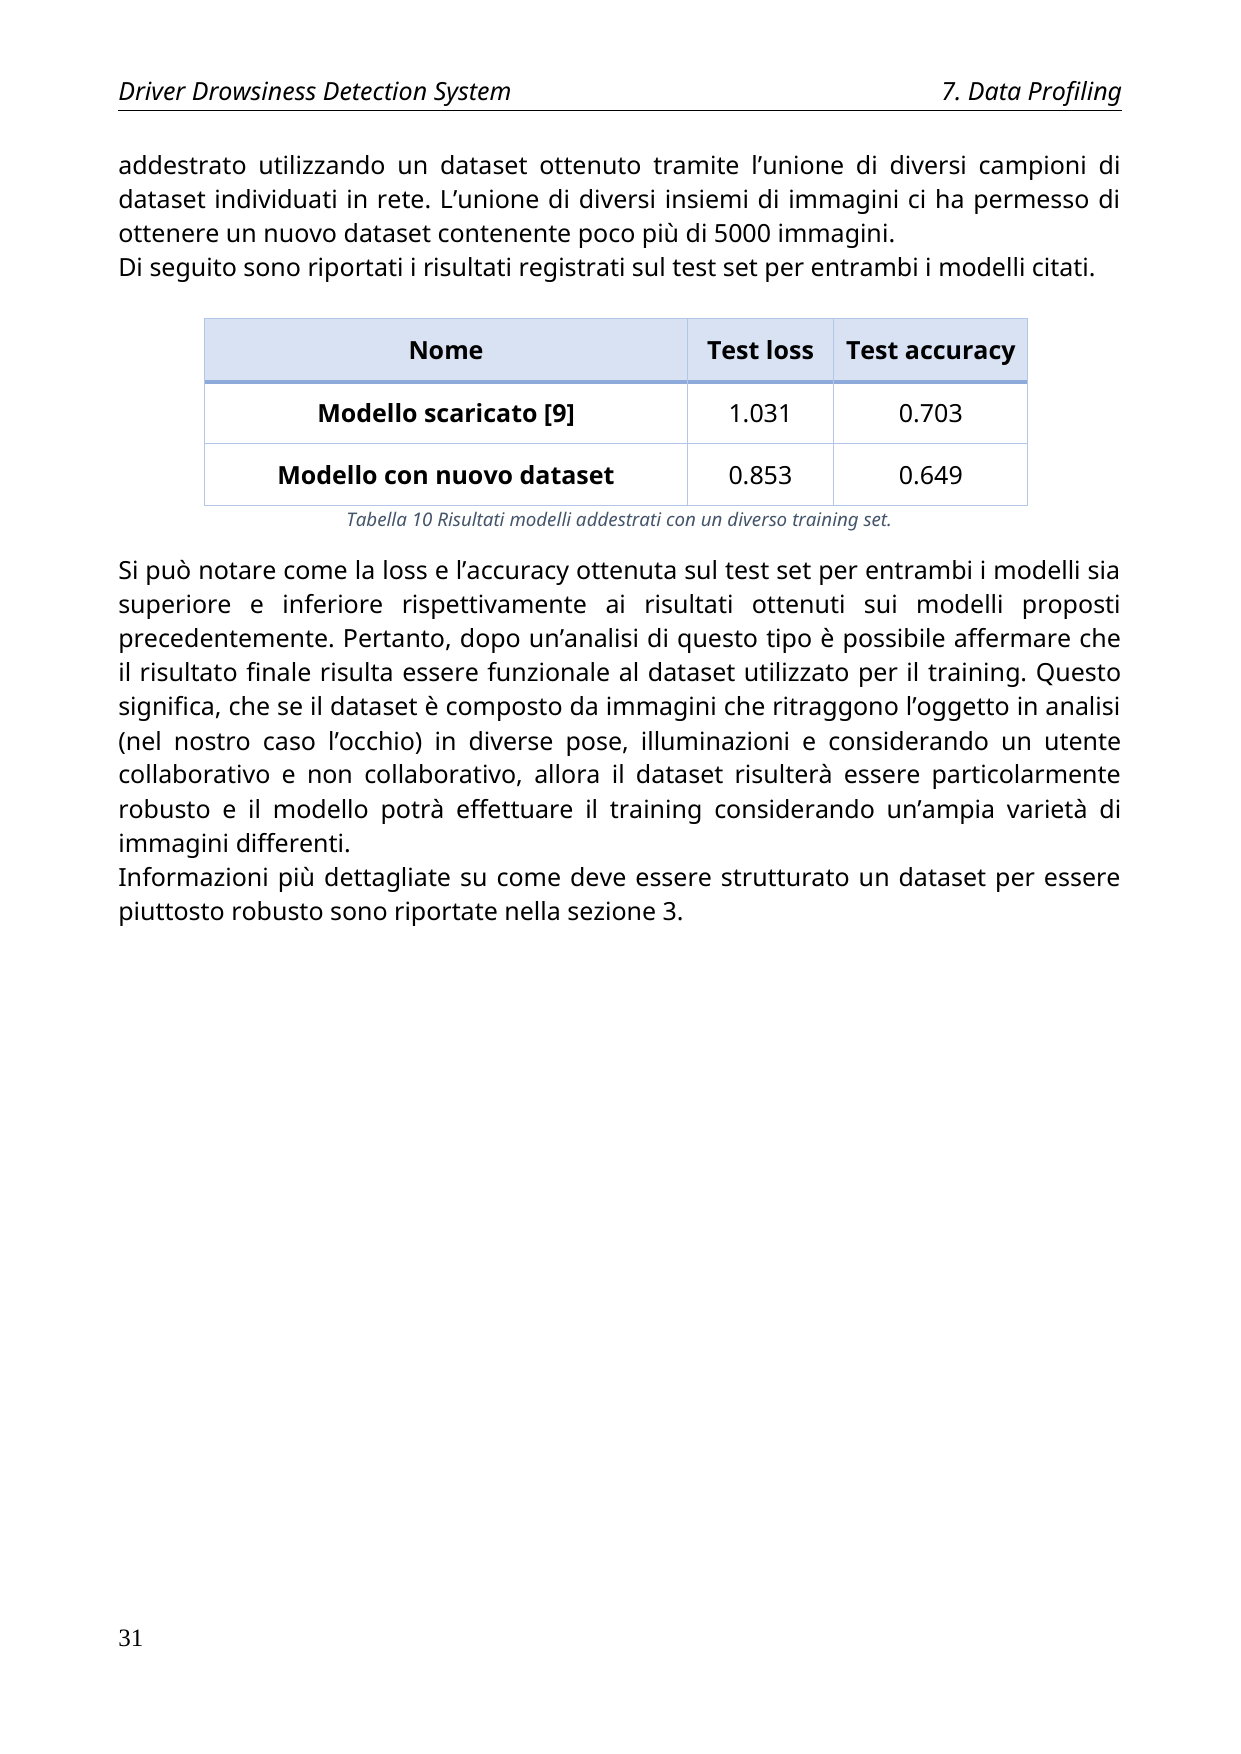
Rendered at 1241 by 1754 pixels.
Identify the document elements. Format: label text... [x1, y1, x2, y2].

text Informazioni più dettagliate su come deve essere strutturato un dataset per essere piuttosto robusto sono riportate nella sezione 3. [118, 859, 1122, 927]
table_header Nome [205, 319, 687, 380]
table_header Test loss [688, 319, 833, 380]
text Di seguito sono riportati i risultati registrati sul test set per entrambi i modelli citati. [118, 250, 1122, 284]
table_cell 1.031 [688, 384, 833, 443]
text Si può notare come la loss e l’accuracy ottenuta sul test set per entrambi i modelli sia superiore e inferiore rispettivamente ai risultati ottenuti sui modelli proposti precedentemente. Pertanto, dopo un’analisi di questo tipo è possibile affermare che il risultato finale risulta essere funzionale al dataset utilizzato per il training. Questo significa, che se il dataset è composto da immagini che ritraggono l’oggetto in analisi (nel nostro caso l’occhio) in diverse pose, illuminazioni e considerando un utente collaborativo e non collaborativo, allora il dataset risulterà essere particolarmente robusto e il modello potrà effettuare il training considerando un’ampia varietà di immagini differenti. [118, 553, 1122, 859]
table_cell 0.703 [834, 384, 1027, 443]
table_header Test accuracy [834, 319, 1027, 380]
table_cell Modello scaricato [9] [205, 384, 687, 443]
table_cell 0.649 [834, 444, 1027, 505]
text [118, 148, 1122, 250]
table_cell Modello con nuovo dataset [205, 444, 687, 505]
text Tabella 10 Risultati modelli addestrati con un diverso training set. [118, 506, 1122, 532]
table_cell 0.853 [688, 444, 833, 505]
